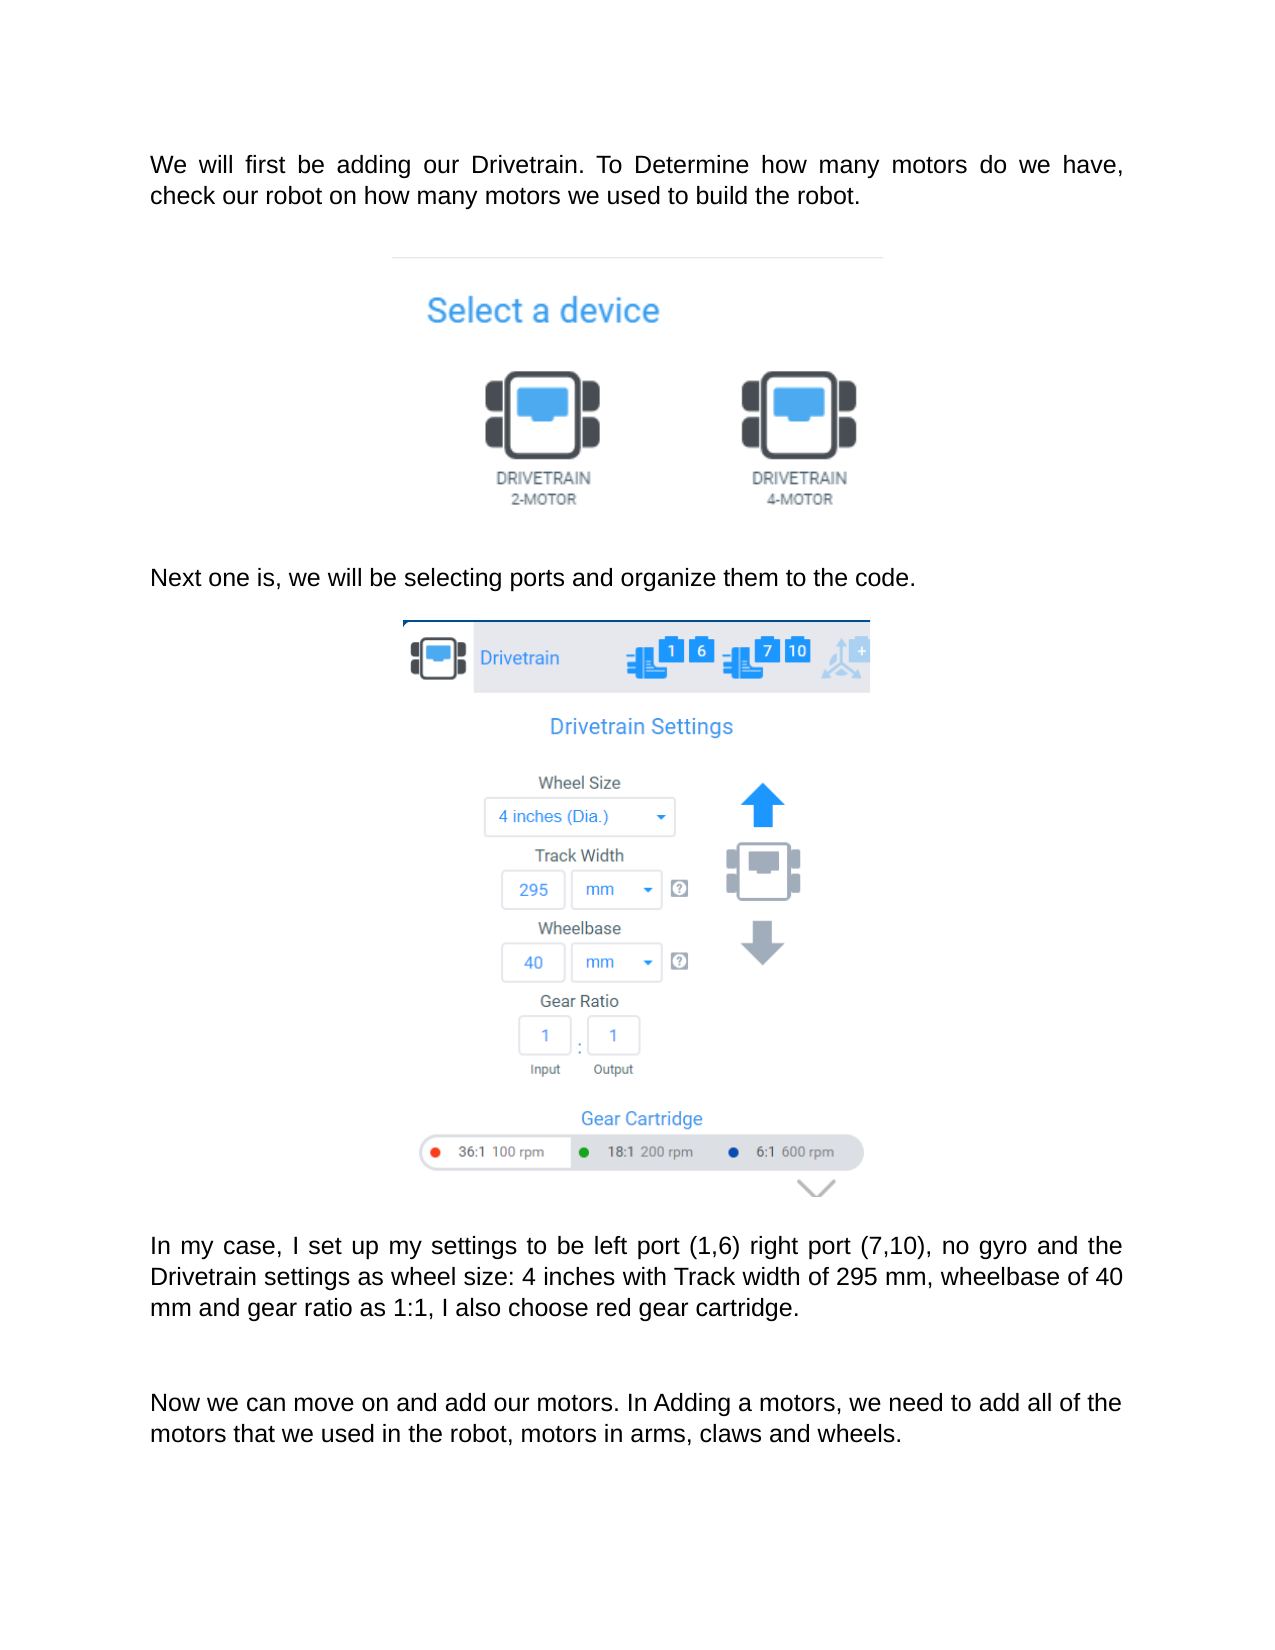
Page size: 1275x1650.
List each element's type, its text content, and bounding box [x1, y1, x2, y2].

text Next one is, we will be selecting ports and organize them to the code. [150, 563, 1125, 591]
text In my case, I set up my settings to be left port (1,6) right port (7,10), no gyro and the Drivetrain settings as wheel size: 4 inches with Track width of 295 mm, wheelbase of 40 mm and gear ratio as 1:1, I also choose red gear cartridge. [150, 1231, 1125, 1321]
picture [403, 620, 871, 1197]
text We will first be adding our Drivetrain. To Determine how many motors do we have, check our robot on how many motors we used to build the robot. [150, 150, 1125, 210]
picture [392, 257, 883, 530]
text Now we can move on and add our motors. In Adding a motors, we need to add all of the motors that we used in the robot, motors in arms, claws and wheels. [150, 1388, 1125, 1448]
